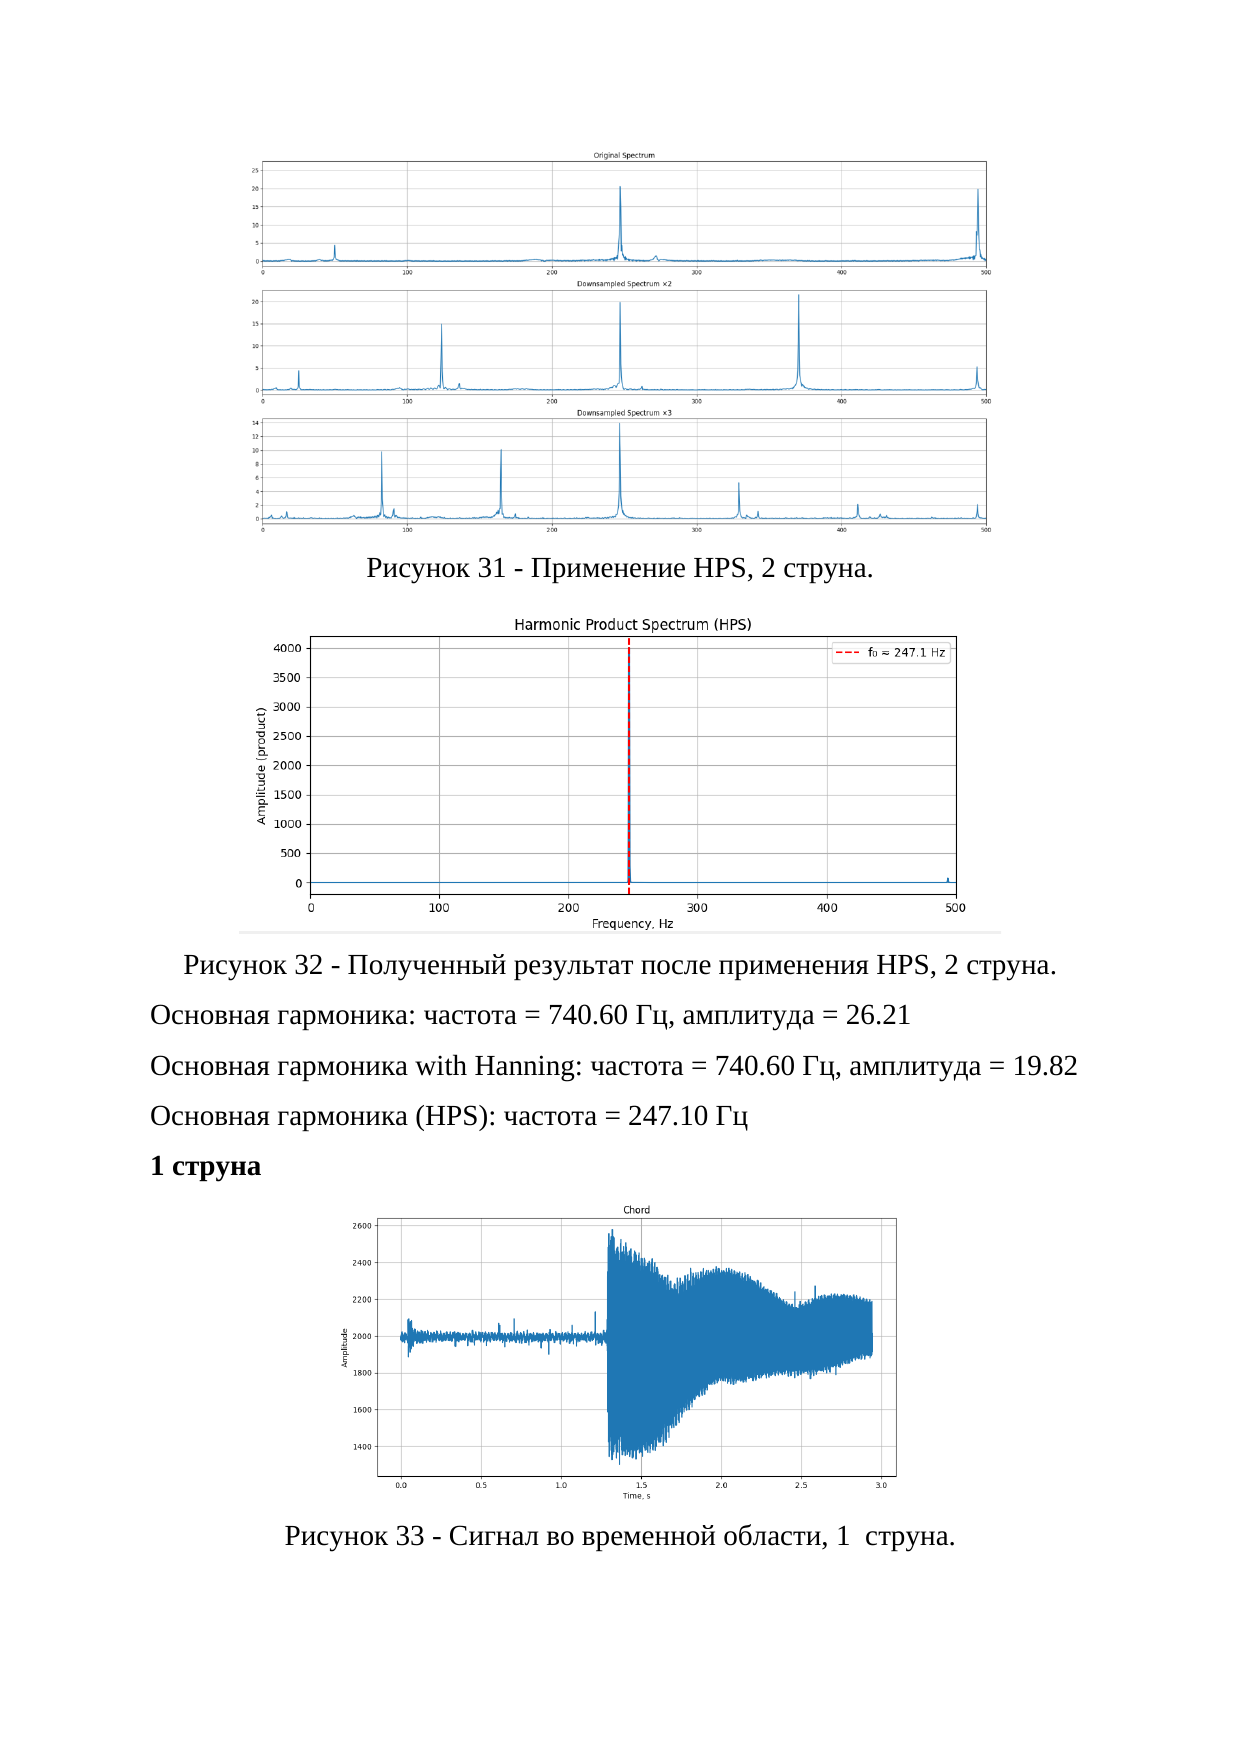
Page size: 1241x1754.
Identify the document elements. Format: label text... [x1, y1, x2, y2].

picture [333, 1198, 907, 1505]
text Основная гармоника with Hanning: частота = 740.60 Гц, амплитуда = 19.82 [150, 1048, 1090, 1081]
text Основная гармоника (HPS): частота = 247.10 Гц [150, 1098, 1090, 1131]
picture [237, 150, 1003, 538]
text Рисунок 33 - Сигнал во временной области, 1 струна. [150, 1518, 1090, 1551]
text Рисунок 31 - Применение HPS, 2 струна. [150, 551, 1090, 584]
text Рисунок 32 - Полученный результат после применения HPS, 2 струна. [150, 947, 1090, 981]
title 1 струна [150, 1148, 1090, 1182]
text Основная гармоника: частота = 740.60 Гц, амплитуда = 26.21 [150, 997, 1090, 1031]
picture [239, 601, 1002, 934]
